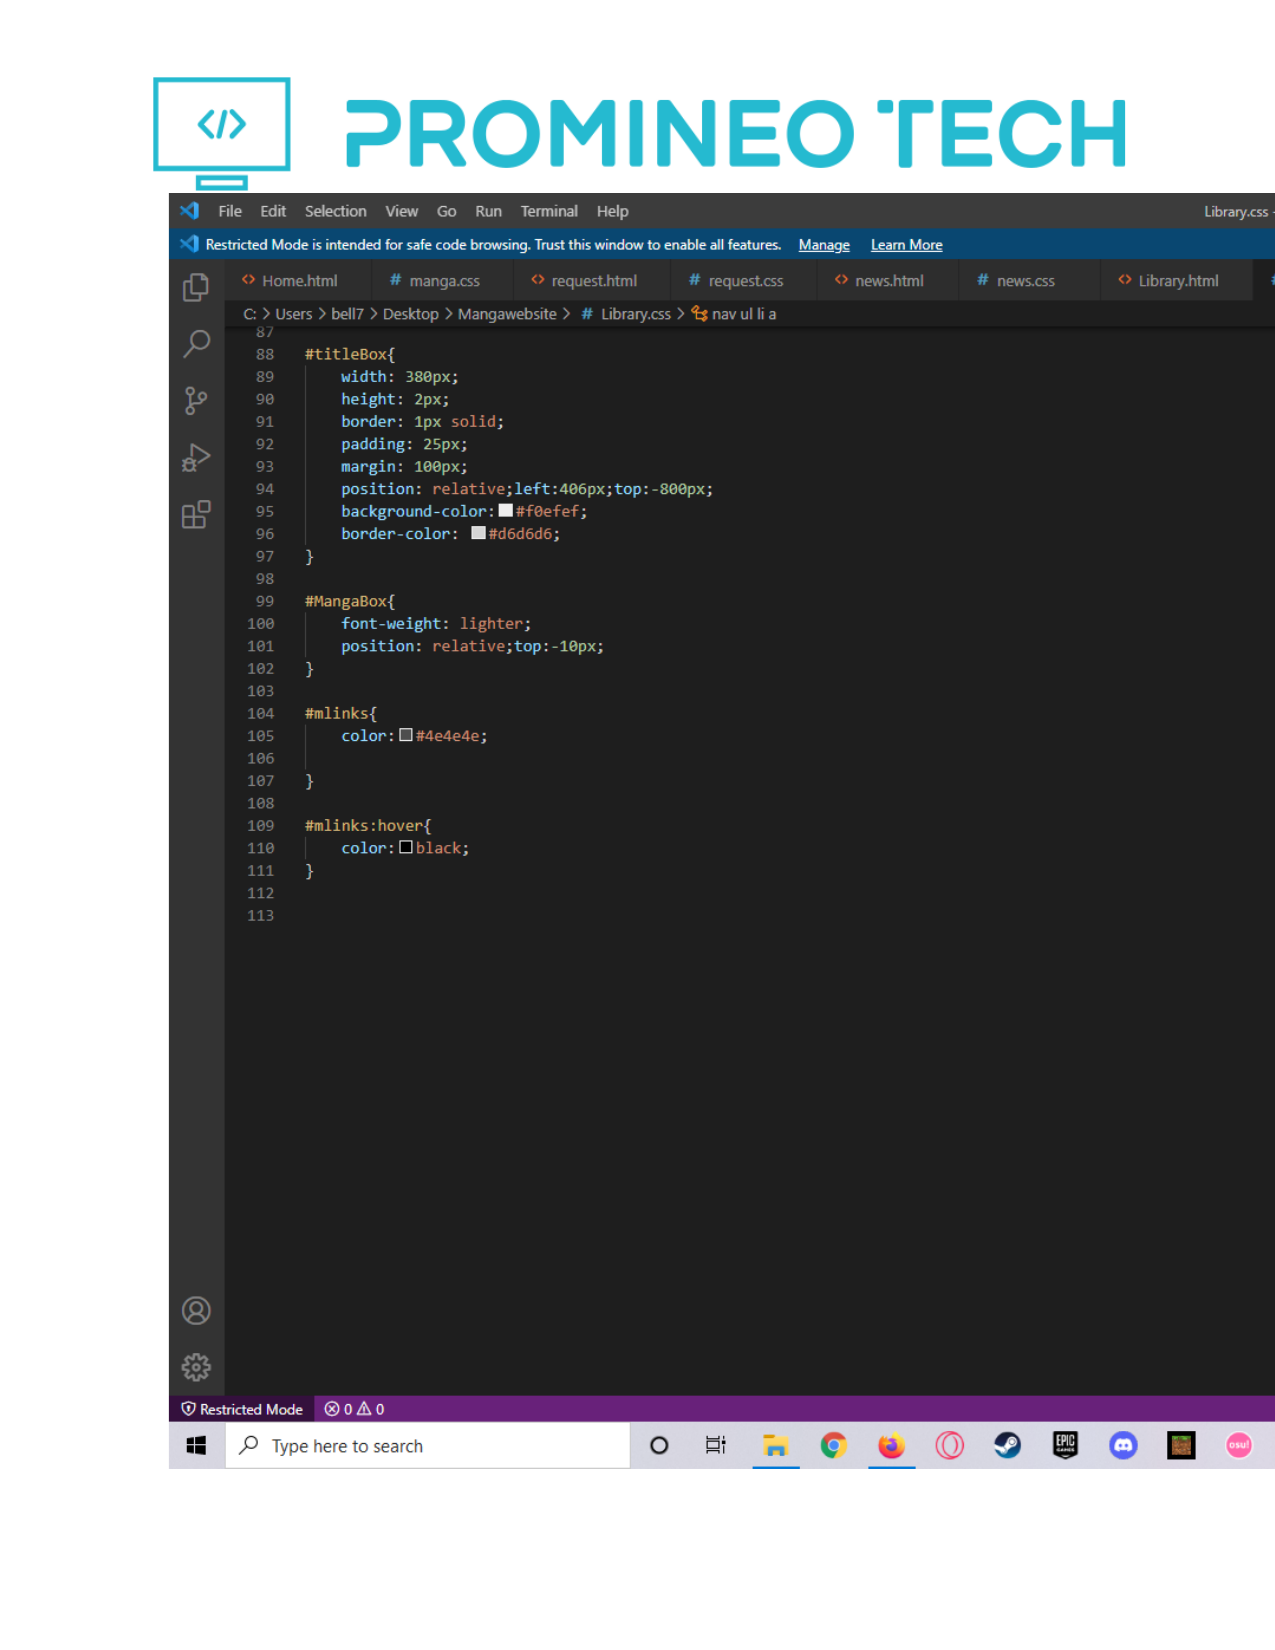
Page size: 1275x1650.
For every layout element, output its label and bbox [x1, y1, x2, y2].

picture [150, 75, 1125, 194]
